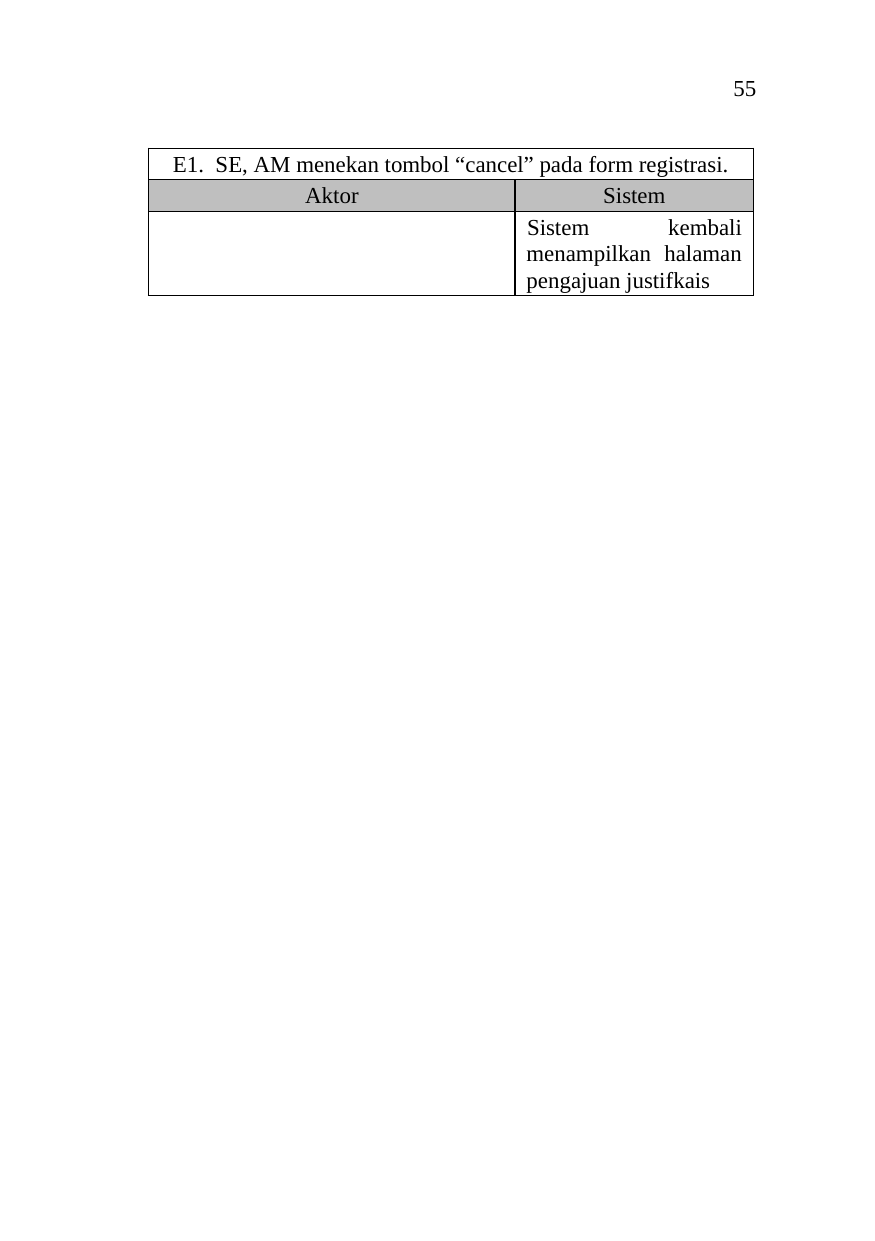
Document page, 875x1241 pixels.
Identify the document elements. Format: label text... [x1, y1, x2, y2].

table_cell Sistem [516, 180, 753, 211]
table_cell Aktor [149, 180, 514, 211]
table_cell E1. SE, AM menekan tombol “cancel” pada form registrasi. [149, 149, 753, 179]
table_cell [149, 212, 514, 295]
table_cell Sistem kembali menampilkan halaman pengajuan justifkais [516, 212, 753, 295]
